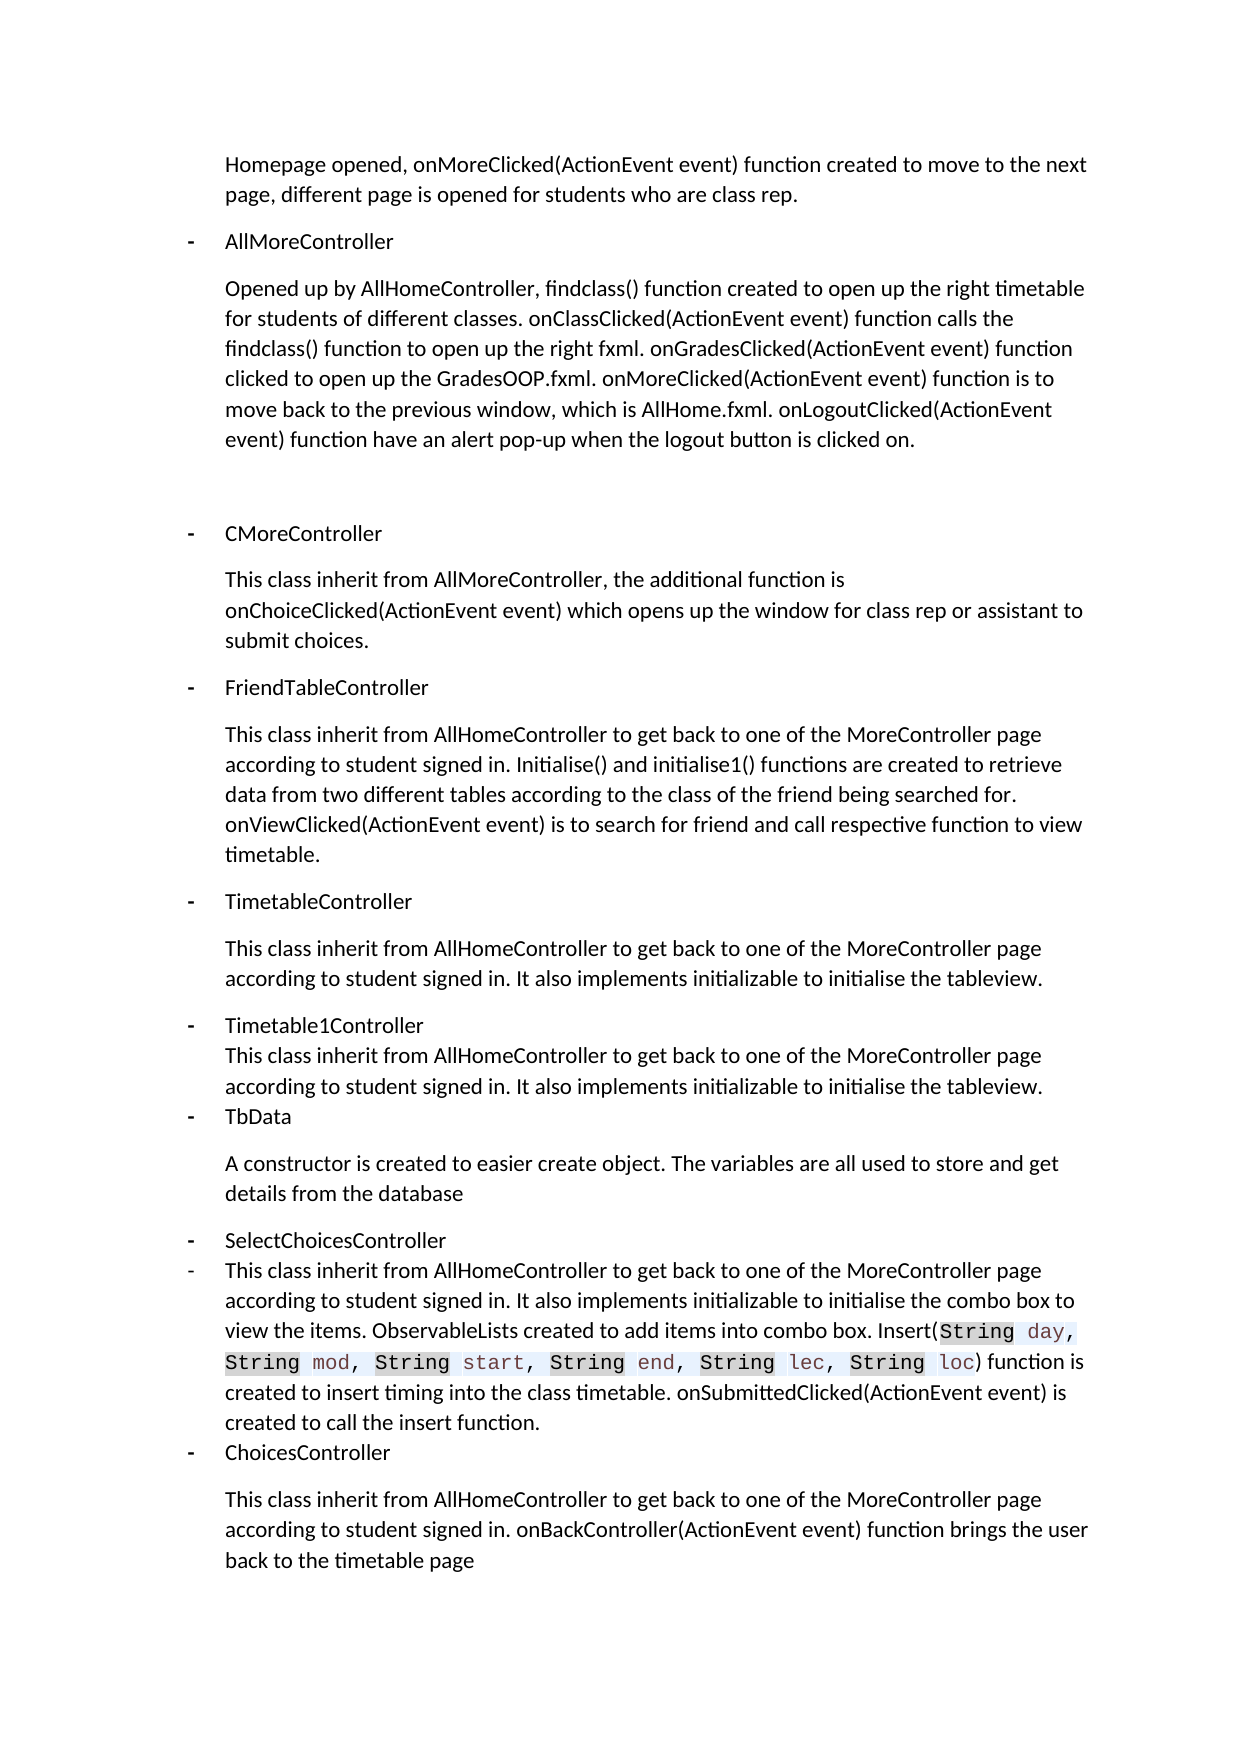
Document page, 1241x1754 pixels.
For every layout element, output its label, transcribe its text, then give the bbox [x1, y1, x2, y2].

list FriendTableController [187, 673, 1090, 701]
text This class inherit from AllHomeController to get back to one of the MoreController page according to student signed in. It also implements initializable to initialise the tableview. [225, 934, 1090, 993]
list Timetable1Controller [187, 1011, 1090, 1039]
list TimetableController [187, 887, 1090, 916]
text A constructor is created to easier create object. The variables are all used to store and get details from the database [225, 1149, 1090, 1207]
list This class inherit from AllHomeController to get back to one of the MoreController page according to student signed in. It also implements initializable to initialise the combo box to view the items. ObservableLists created to add items into combo box. Insert(String day, String mod, String start, String end, String lec, String loc) function is created to insert timing into the class timetable. onSubmittedClicked(ActionEvent event) is created to call the insert function. [187, 1256, 1090, 1436]
text This class inherit from AllMoreController, the additional function is onChoiceClicked(ActionEvent event) which opens up the window for class rep or assistant to submit choices. [225, 566, 1090, 654]
text This class inherit from AllHomeController to get back to one of the MoreController page according to student signed in. onBackController(ActionEvent event) function brings the user back to the timetable page [225, 1485, 1090, 1574]
list AllMoreController [187, 227, 1090, 255]
list This class inherit from AllHomeController to get back to one of the MoreController page according to student signed in. It also implements initializable to initialise the tableview. [225, 1042, 1090, 1100]
list CMoreController [187, 519, 1090, 547]
list SelectChoicesController [187, 1226, 1090, 1254]
text This class inherit from AllHomeController to get back to one of the MoreController page according to student signed in. Initialise() and initialise1() functions are created to retrieve data from two different tables according to the class of the friend being searched for. onViewClicked(ActionEvent event) is to search for friend and call respective function to view timetable. [225, 720, 1090, 869]
text Homepage opened, onMoreClicked(ActionEvent event) function created to move to the next page, different page is opened for students who are class rep. [225, 150, 1090, 208]
list ChoicesController [187, 1438, 1090, 1467]
text Opened up by AllHomeController, findclass() function created to open up the right timetable for students of different classes. onClassClicked(ActionEvent event) function calls the findclass() function to open up the right fxml. onGradesClicked(ActionEvent event) function clicked to open up the GradesOOP.fxml. onMoreClicked(ActionEvent event) function is to move back to the previous window, which is AllHome.fxml. onLogoutClicked(ActionEvent event) function have an alert pop-up when the logout button is clicked on. [225, 274, 1090, 453]
list TbData [187, 1102, 1090, 1130]
